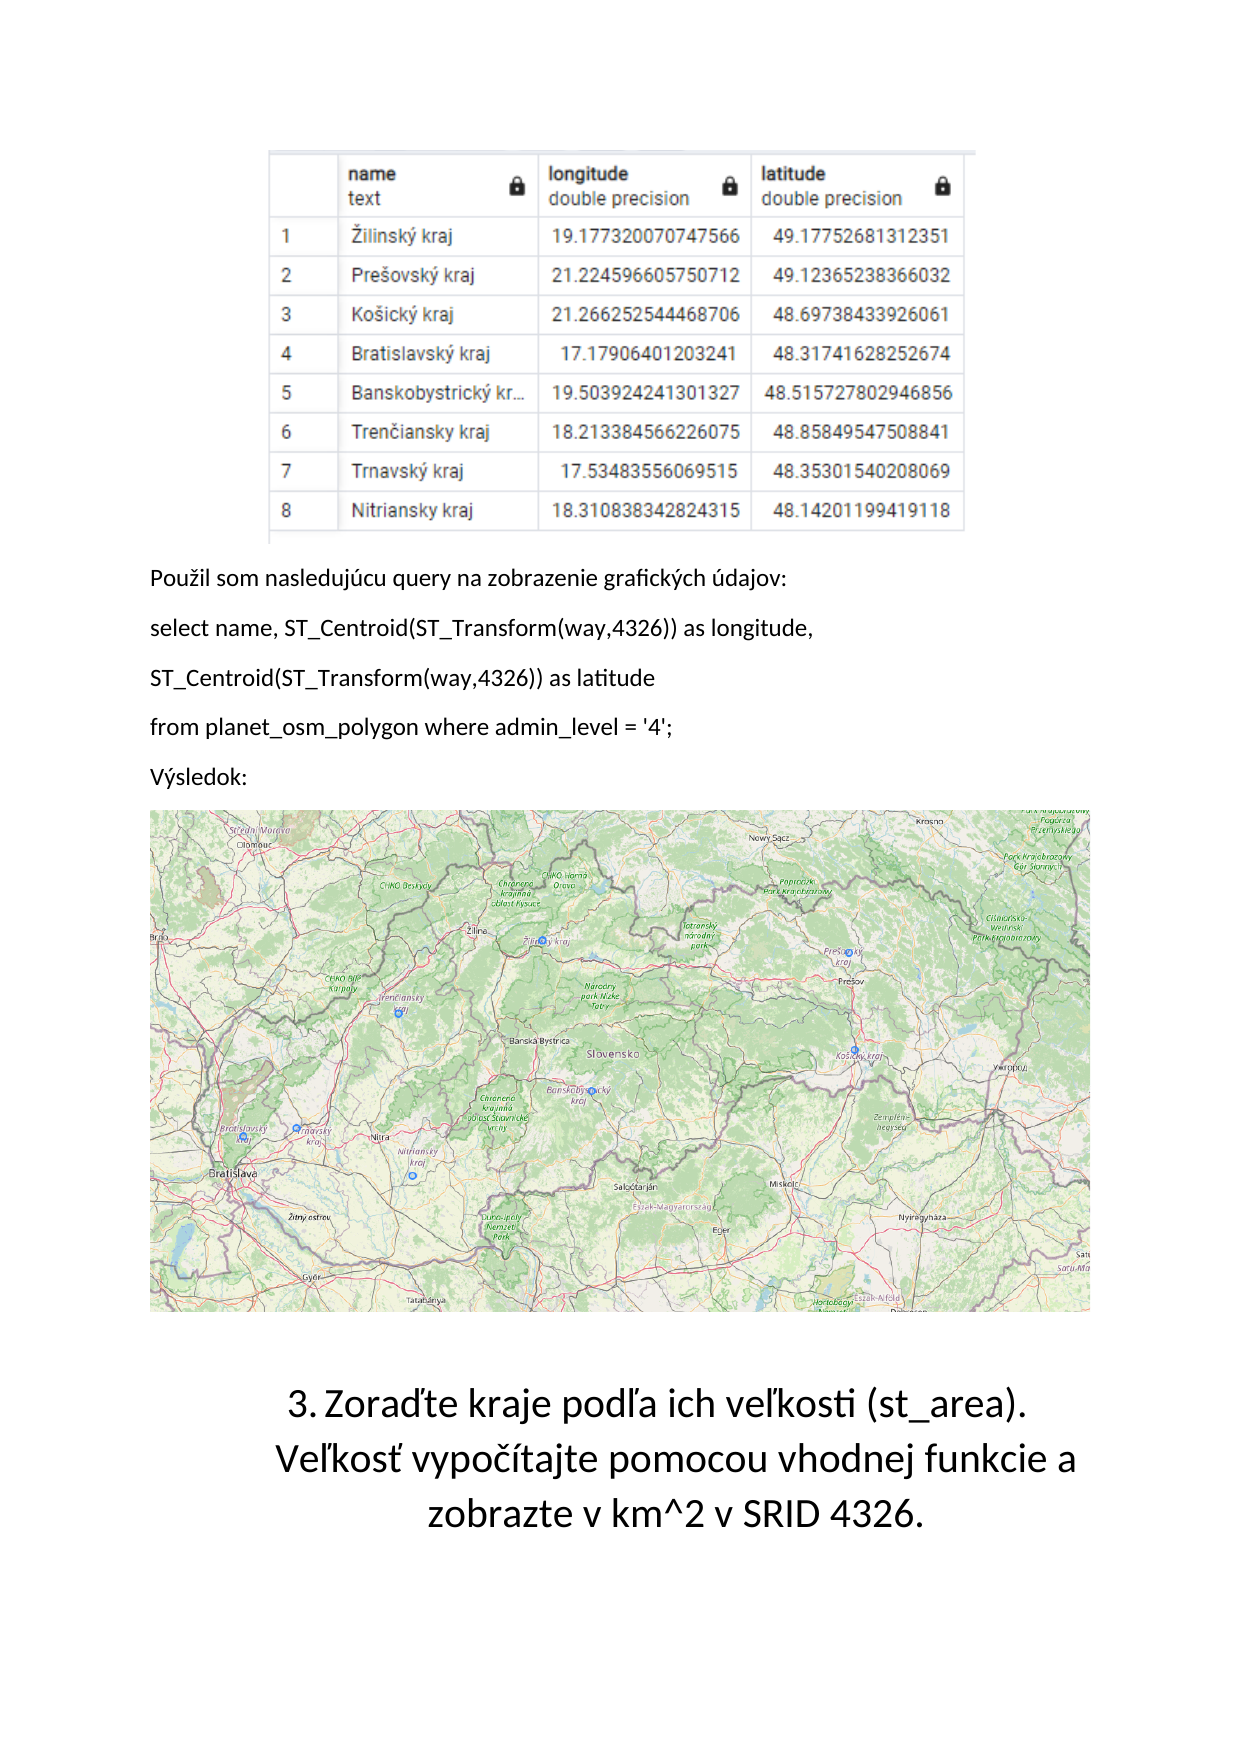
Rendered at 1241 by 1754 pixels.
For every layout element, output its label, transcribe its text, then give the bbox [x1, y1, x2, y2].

picture [264, 150, 976, 544]
text from planet_osm_polygon where admin_level = '4'; [150, 711, 1090, 742]
text select name, ST_Centroid(ST_Transform(way,4326)) as longitude, [150, 612, 1090, 643]
text Použil som nasledujúcu query na zobrazenie grafických údajov: [150, 563, 1090, 593]
text ST_Centroid(ST_Transform(way,4326)) as latitude [150, 662, 1090, 692]
text Výsledok: [150, 761, 1090, 791]
picture [150, 810, 1091, 1312]
list Zoraďte kraje podľa ich veľkosti (st_area). Veľkosť vypočítajte pomocou vhodnej funkcie a zobrazte v km^2 v SRID 4326. [225, 1377, 1090, 1538]
